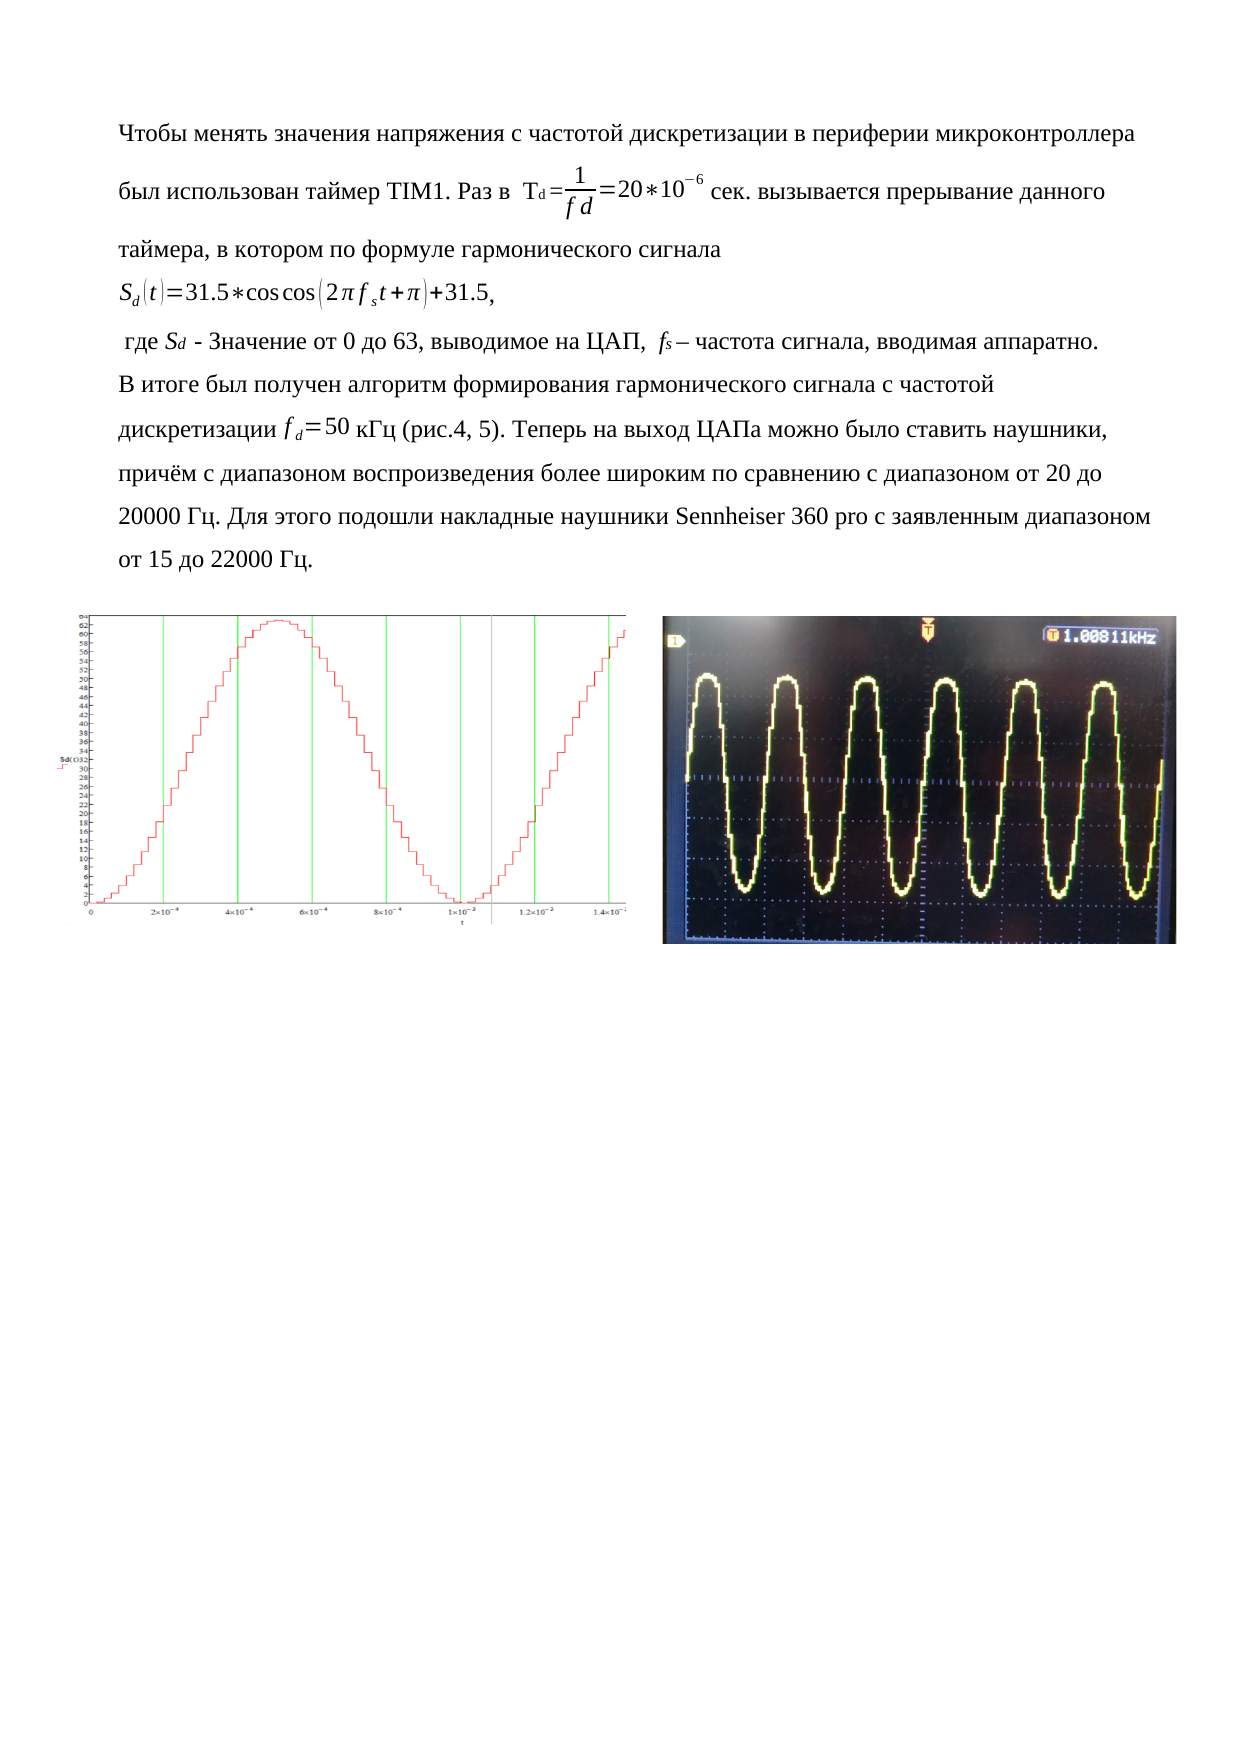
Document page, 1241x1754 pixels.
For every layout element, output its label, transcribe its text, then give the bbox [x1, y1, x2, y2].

picture [52, 615, 626, 925]
picture [662, 616, 1177, 944]
text Чтобы менять значения напряжения с частотой дискретизации в периферии микроконтроллера был использован таймер TIM1. Раз в Td = сек. вызывается прерывание данного таймера, в котором по формуле гармонического сигнала , где Sd - Значение от 0 до 63, выводимое на ЦАП, fs – частота сигнала, вводимая аппаратно. В итоге был получен алгоритм формирования гармонического сигнала с частотой дискретизации кГц (рис.4, 5). Теперь на выход ЦАПа можно было ставить наушники, причём с диапазоном воспроизведения более широким по сравнению с диапазоном от 20 до 20000 Гц. Для этого подошли накладные наушники Sennheiser 360 pro с заявленным диапазоном от 15 до 22000 Гц. [118, 118, 1152, 573]
